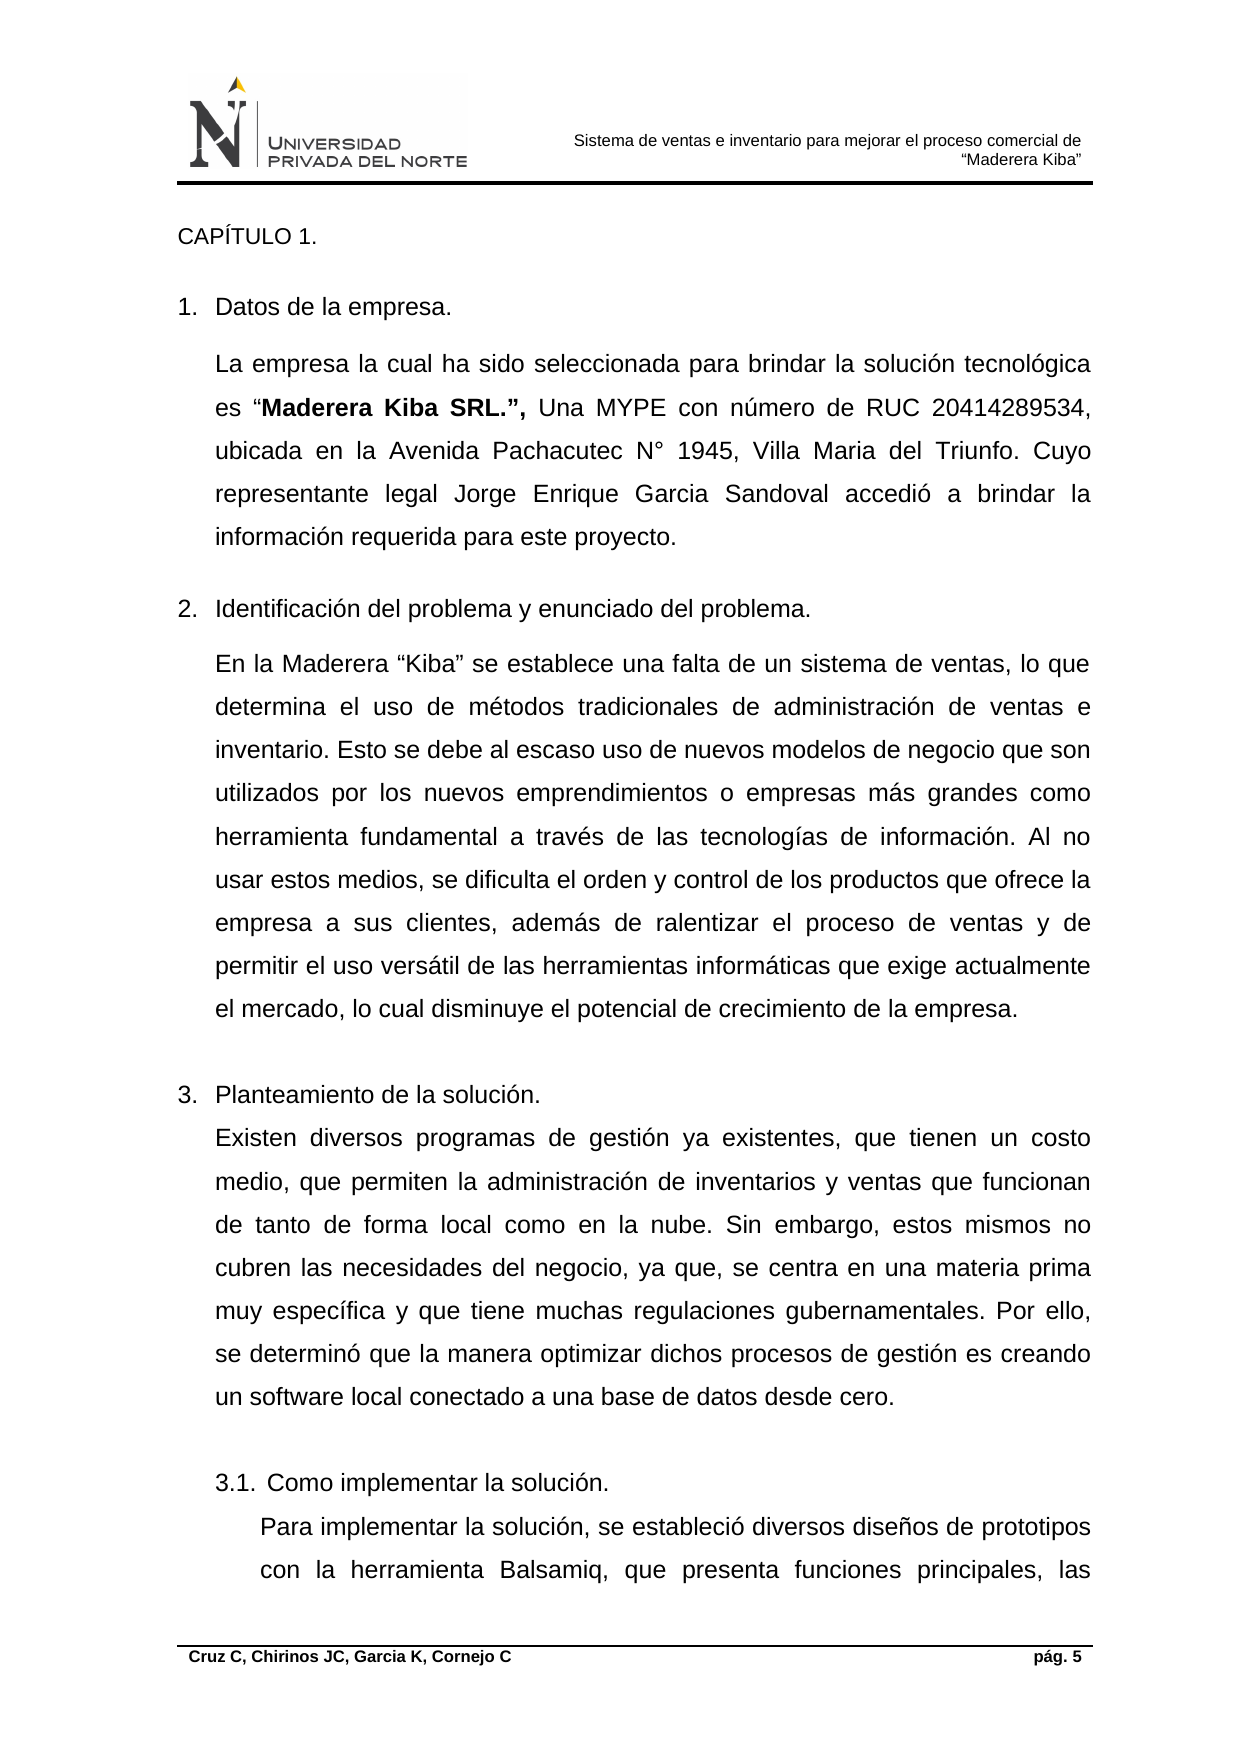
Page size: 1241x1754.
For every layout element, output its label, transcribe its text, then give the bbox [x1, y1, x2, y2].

list Datos de la empresa. [177, 292, 1092, 321]
list Identificación del problema y enunciado del problema. [177, 594, 1092, 623]
list Como implementar la solución. [215, 1468, 1092, 1497]
list La empresa la cual ha sido seleccionada para brindar la solución tecnológica es “Maderera Kiba SRL.”, Una MYPE con número de RUC 20414289534, ubicada en la Avenida Pachacutec N° 1945, Villa Maria del Triunfo. Cuyo representante legal Jorge Enrique Garcia Sandoval accedió a brindar la información requerida para este proyecto. [215, 349, 1092, 551]
picture [188, 73, 469, 169]
list En la Maderera “Kiba” se establece una falta de un sistema de ventas, lo que determina el uso de métodos tradicionales de administración de ventas e inventario. Esto se debe al escaso uso de nuevos modelos de negocio que son utilizados por los nuevos emprendimientos o empresas más grandes como herramienta fundamental a través de las tecnologías de información. Al no usar estos medios, se dificulta el orden y control de los productos que ofrece la empresa a sus clientes, además de ralentizar el proceso de ventas y de permitir el uso versátil de las herramientas informáticas que exige actualmente el mercado, lo cual disminuye el potencial de crecimiento de la empresa. [215, 649, 1092, 1023]
list Existen diversos programas de gestión ya existentes, que tienen un costo medio, que permiten la administración de inventarios y ventas que funcionan de tanto de forma local como en la nube. Sin embargo, estos mismos no cubren las necesidades del negocio, ya que, se centra en una materia prima muy específica y que tiene muchas regulaciones gubernamentales. Por ello, se determinó que la manera optimizar dichos procesos de gestión es creando un software local conectado a una base de datos desde cero. [215, 1123, 1092, 1411]
list Planteamiento de la solución. [177, 1080, 1092, 1109]
